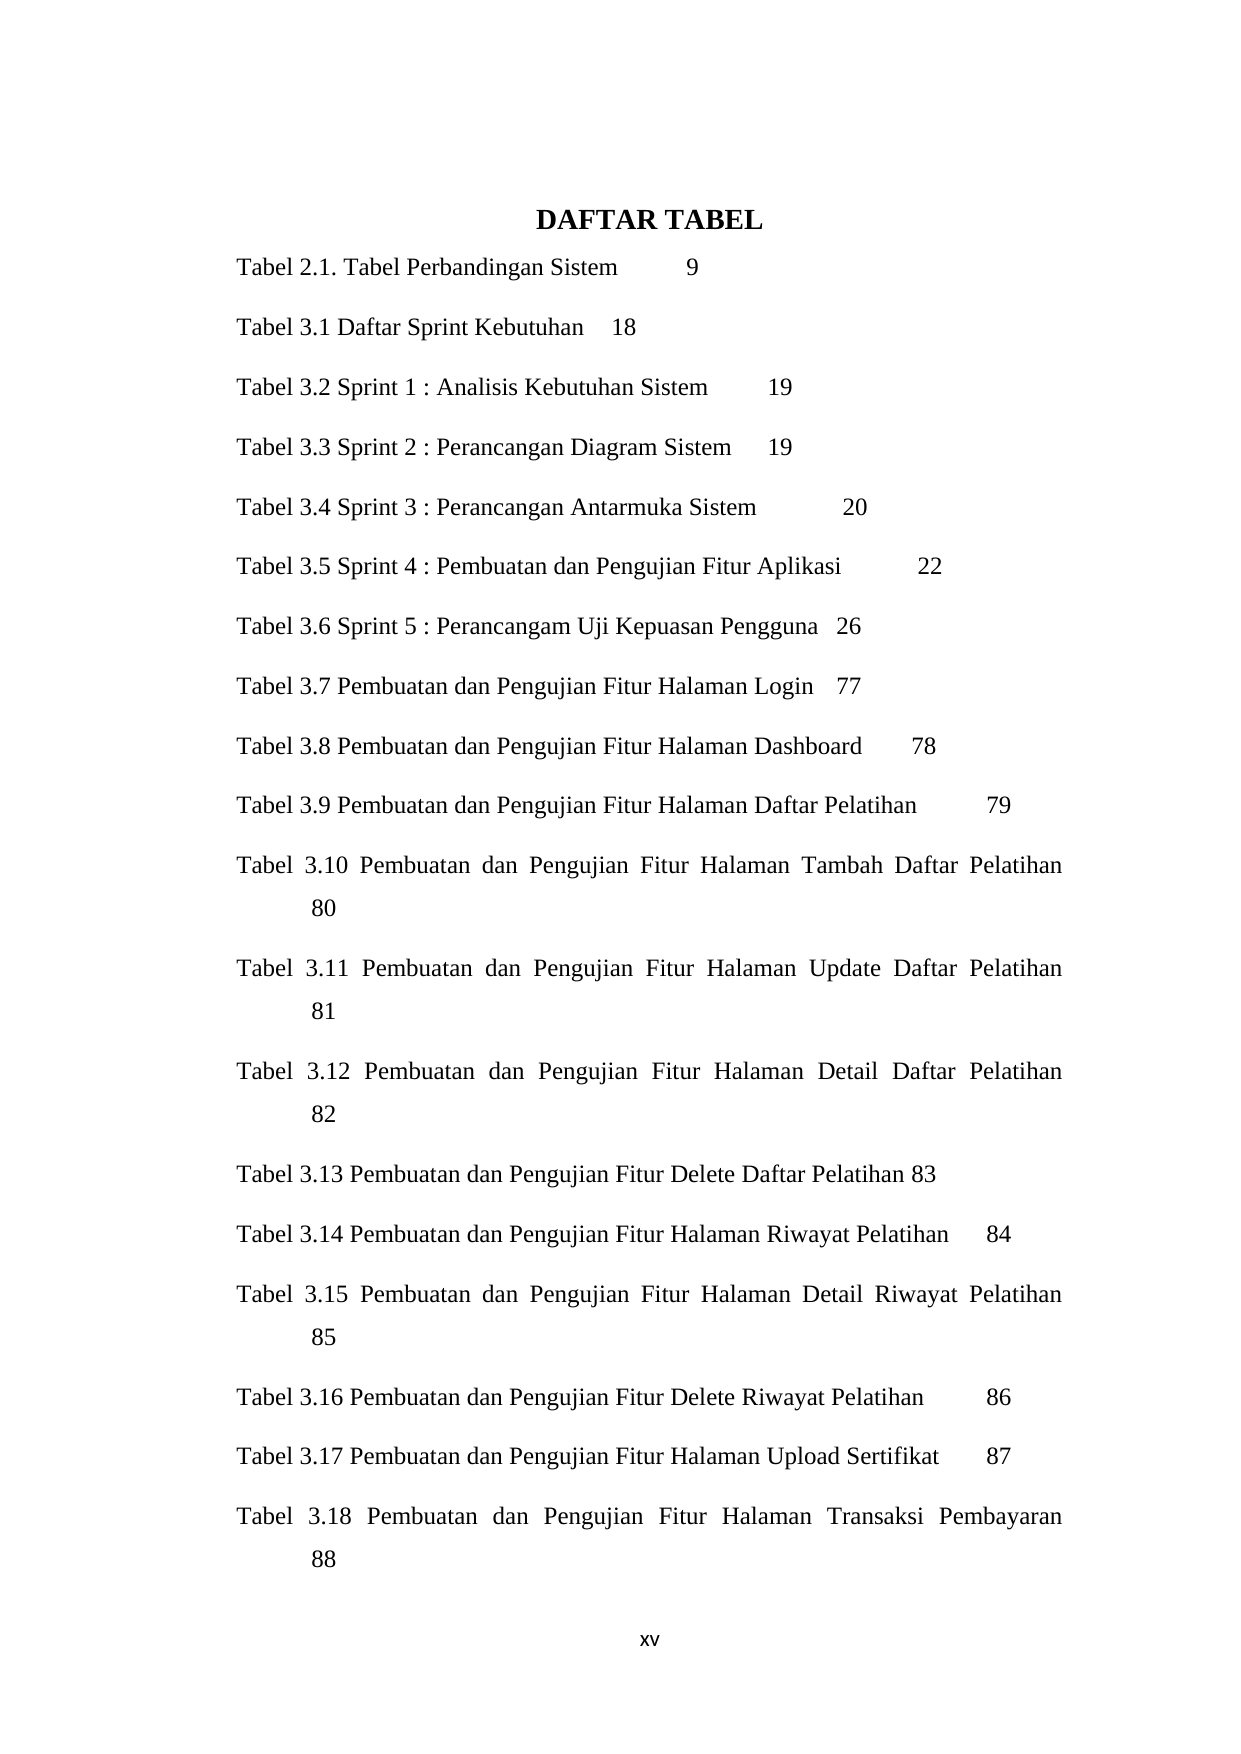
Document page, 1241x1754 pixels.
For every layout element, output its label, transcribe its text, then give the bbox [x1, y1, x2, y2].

text Tabel 3.17 Pembuatan dan Pengujian Fitur Halaman Upload Sertifikat 87 [236, 1441, 1063, 1470]
text Tabel 3.14 Pembuatan dan Pengujian Fitur Halaman Riwayat Pelatihan 84 [236, 1219, 1063, 1248]
text Tabel 3.18 Pembuatan dan Pengujian Fitur Halaman Transaksi Pembayaran 88 [236, 1501, 1063, 1573]
text Tabel 3.9 Pembuatan dan Pengujian Fitur Halaman Daftar Pelatihan 79 [236, 791, 1063, 819]
text Tabel 3.12 Pembuatan dan Pengujian Fitur Halaman Detail Daftar Pelatihan 82 [236, 1056, 1063, 1128]
text Tabel 3.10 Pembuatan dan Pengujian Fitur Halaman Tambah Daftar Pelatihan 80 [236, 850, 1063, 922]
text Tabel 3.6 Sprint 5 : Perancangam Uji Kepuasan Pengguna 26 [236, 611, 1063, 640]
text Tabel 3.3 Sprint 2 : Perancangan Diagram Sistem 19 [236, 432, 1063, 461]
text Tabel 2.1. Tabel Perbandingan Sistem 9 [236, 252, 1063, 281]
text Tabel 3.16 Pembuatan dan Pengujian Fitur Delete Riwayat Pelatihan 86 [236, 1382, 1063, 1410]
text Tabel 3.4 Sprint 3 : Perancangan Antarmuka Sistem 20 [236, 492, 1063, 520]
text Tabel 3.8 Pembuatan dan Pengujian Fitur Halaman Dashboard 78 [236, 731, 1063, 759]
subtitle DAFTAR TABEL [236, 202, 1063, 236]
text Tabel 3.15 Pembuatan dan Pengujian Fitur Halaman Detail Riwayat Pelatihan 85 [236, 1279, 1063, 1351]
text Tabel 3.2 Sprint 1 : Analisis Kebutuhan Sistem 19 [236, 372, 1063, 401]
text Tabel 3.5 Sprint 4 : Pembuatan dan Pengujian Fitur Aplikasi 22 [236, 551, 1063, 580]
text Tabel 3.11 Pembuatan dan Pengujian Fitur Halaman Update Daftar Pelatihan 81 [236, 953, 1063, 1025]
text Tabel 3.7 Pembuatan dan Pengujian Fitur Halaman Login 77 [236, 671, 1063, 700]
text Tabel 3.13 Pembuatan dan Pengujian Fitur Delete Daftar Pelatihan 83 [236, 1159, 1063, 1188]
text Tabel 3.1 Daftar Sprint Kebutuhan 18 [236, 312, 1063, 341]
